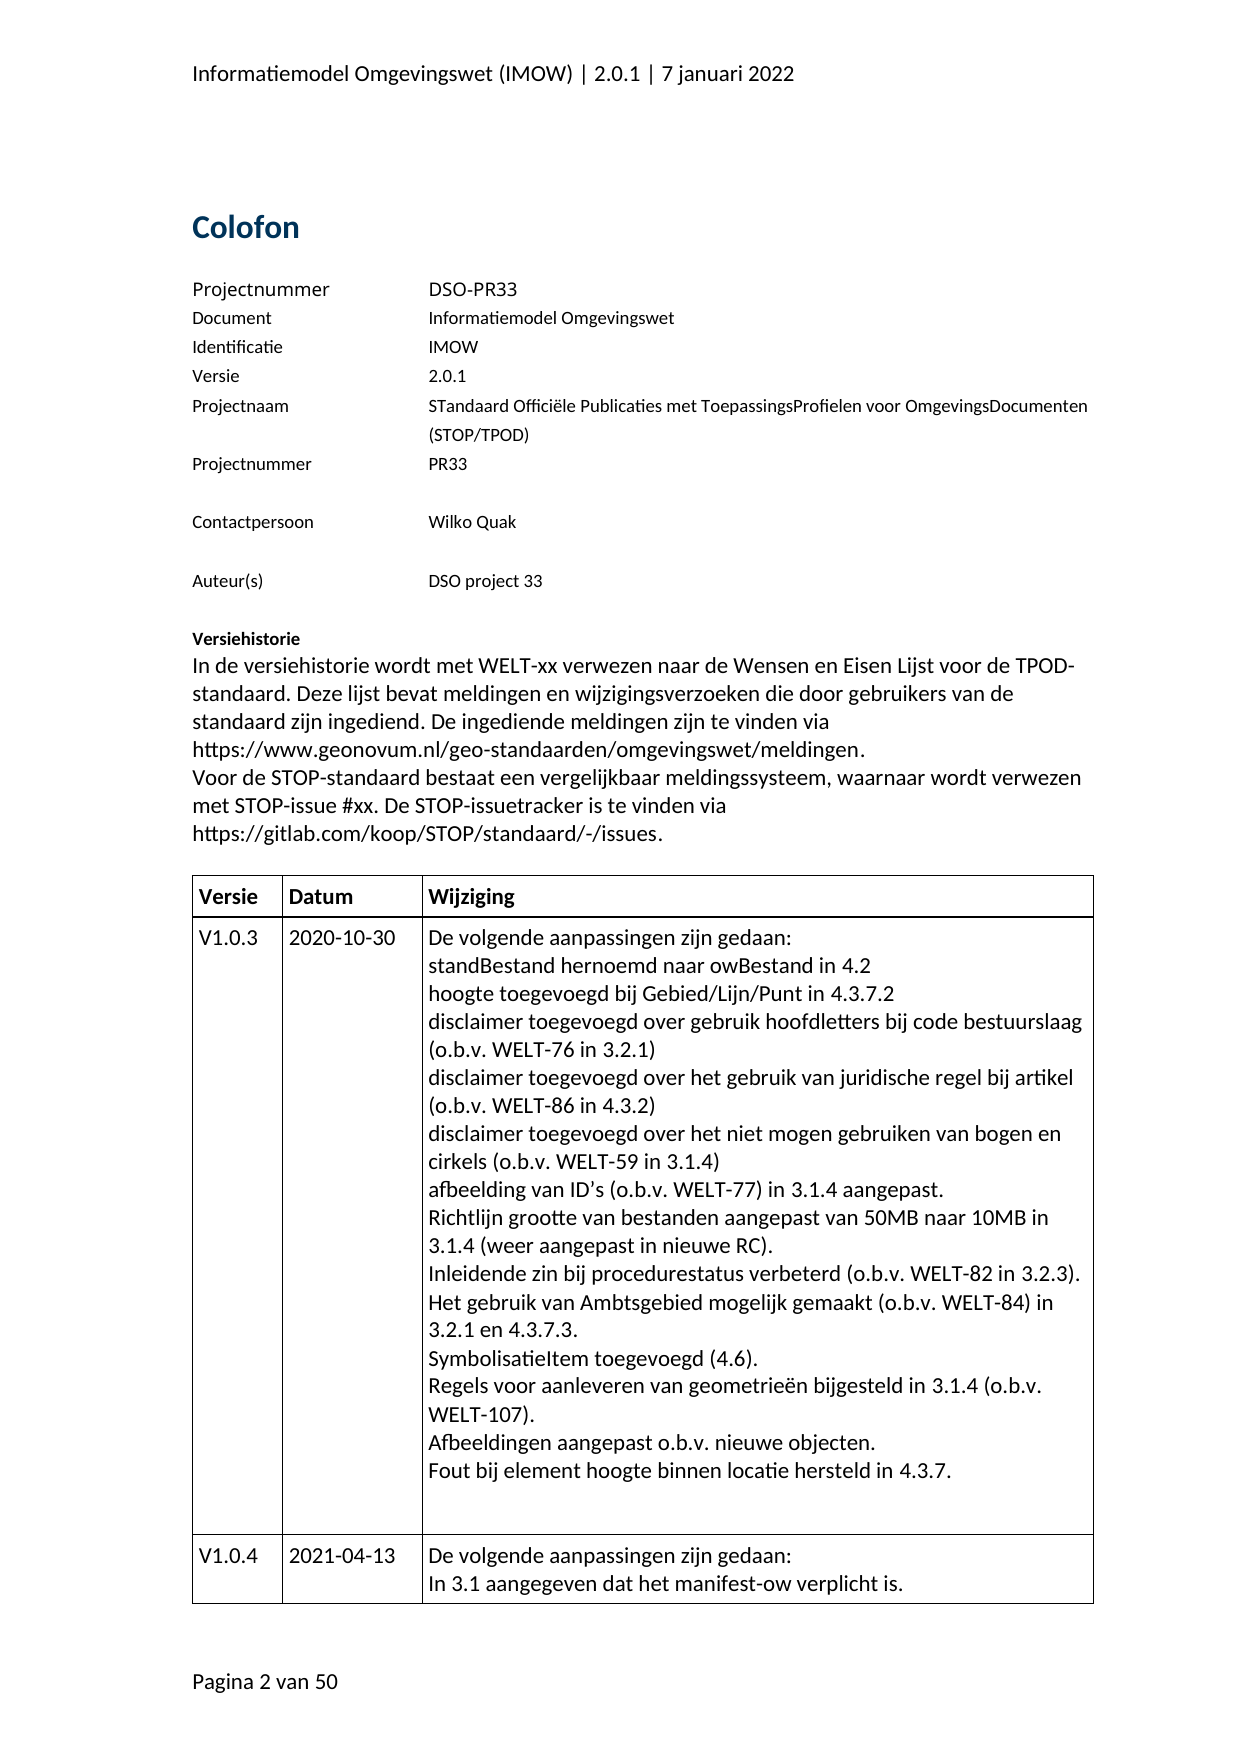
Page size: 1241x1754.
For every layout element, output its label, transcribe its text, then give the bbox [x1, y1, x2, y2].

table_header Datum [283, 876, 422, 916]
text Projectnaam STandaard Officiële Publicaties met ToepassingsProfielen voor OmgevingsDocumenten (STOP/TPOD) [192, 389, 1092, 447]
table_cell V1.0.4 [193, 1535, 282, 1603]
text Document Informatiemodel Omgevingswet [192, 301, 1092, 330]
table_cell De volgende aanpassingen zijn gedaan: standBestand hernoemd naar owBestand in 4.2 hoogte toegevoegd bij Gebied/Lijn/Punt in 4.3.7.2 disclaimer toegevoegd over gebruik hoofdletters bij code bestuurslaag (o.b.v. WELT-76 in 3.2.1) disclaimer toegevoegd over het gebruik van juridische regel bij artikel (o.b.v. WELT-86 in 4.3.2) disclaimer toegevoegd over het niet mogen gebruiken van bogen en cirkels (o.b.v. WELT-59 in 3.1.4) afbeelding van ID’s (o.b.v. WELT-77) in 3.1.4 aangepast. Richtlijn grootte van bestanden aangepast van 50MB naar 10MB in 3.1.4 (weer aangepast in nieuwe RC). Inleidende zin bij procedurestatus verbeterd (o.b.v. WELT-82 in 3.2.3). Het gebruik van Ambtsgebied mogelijk gemaakt (o.b.v. WELT-84) in 3.2.1 en 4.3.7.3. SymbolisatieItem toegevoegd (4.6). Regels voor aanleveren van geometrieën bijgesteld in 3.1.4 (o.b.v. WELT-107). Afbeeldingen aangepast o.b.v. nieuwe objecten. Fout bij element hoogte binnen locatie hersteld in 4.3.7. [423, 918, 1093, 1534]
table_cell V1.0.3 [193, 918, 282, 1534]
table_cell De volgende aanpassingen zijn gedaan: In 3.1 aangegeven dat het manifest-ow verplicht is. [423, 1535, 1093, 1603]
text Identificatie IMOW [192, 330, 1092, 359]
text Projectnummer PR33 [192, 447, 1092, 476]
table_cell 2021-04-13 [283, 1535, 422, 1603]
text Colofon [192, 206, 1092, 247]
text Versiehistorie [192, 622, 1092, 651]
table_header Wijziging [423, 876, 1093, 916]
text Voor de STOP-standaard bestaat een vergelijkbaar meldingssysteem, waarnaar wordt verwezen met STOP-issue #xx. De STOP-issuetracker is te vinden via https://gitlab.com/koop/STOP/standaard/-/issues. [192, 763, 1092, 847]
text Versie 2.0.1 [192, 359, 1092, 389]
text Contactpersoon Wilko Quak [192, 505, 1092, 534]
text Auteur(s) DSO project 33 [192, 564, 1092, 593]
text Projectnummer DSO-PR33 [192, 276, 1092, 301]
table_cell 2020-10-30 [283, 918, 422, 1534]
table_header Versie [193, 876, 282, 916]
text In de versiehistorie wordt met WELT-xx verwezen naar de Wensen en Eisen Lijst voor de TPOD-standaard. Deze lijst bevat meldingen en wijzigingsverzoeken die door gebruikers van de standaard zijn ingediend. De ingediende meldingen zijn te vinden via https://www.geonovum.nl/geo-standaarden/omgevingswet/meldingen. [192, 651, 1092, 763]
